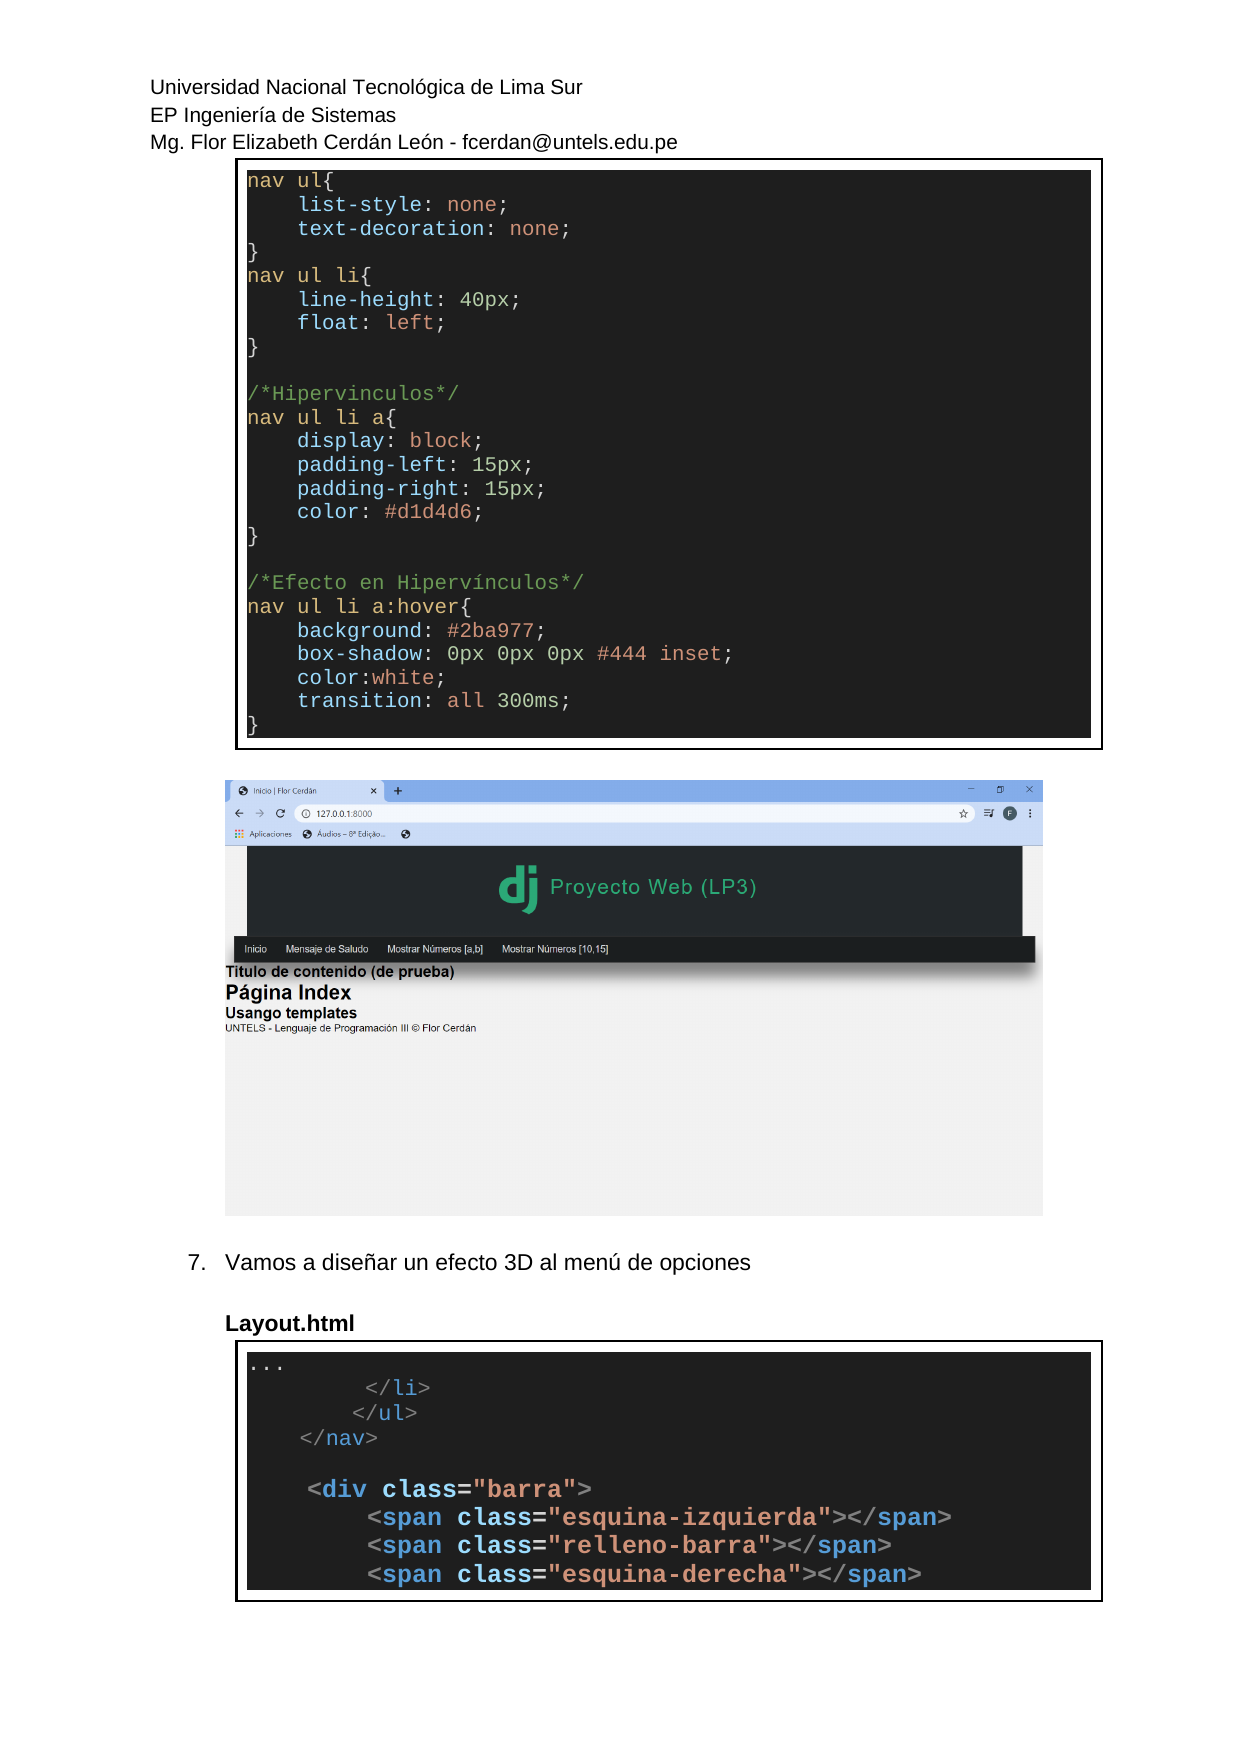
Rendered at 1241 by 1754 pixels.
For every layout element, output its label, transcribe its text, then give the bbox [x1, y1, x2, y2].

picture [225, 780, 1043, 1216]
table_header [238, 1342, 1101, 1600]
list Vamos a diseñar un efecto 3D al menú de opciones [187, 1249, 1090, 1276]
text Layout.html [225, 1310, 1090, 1336]
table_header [238, 160, 1101, 748]
